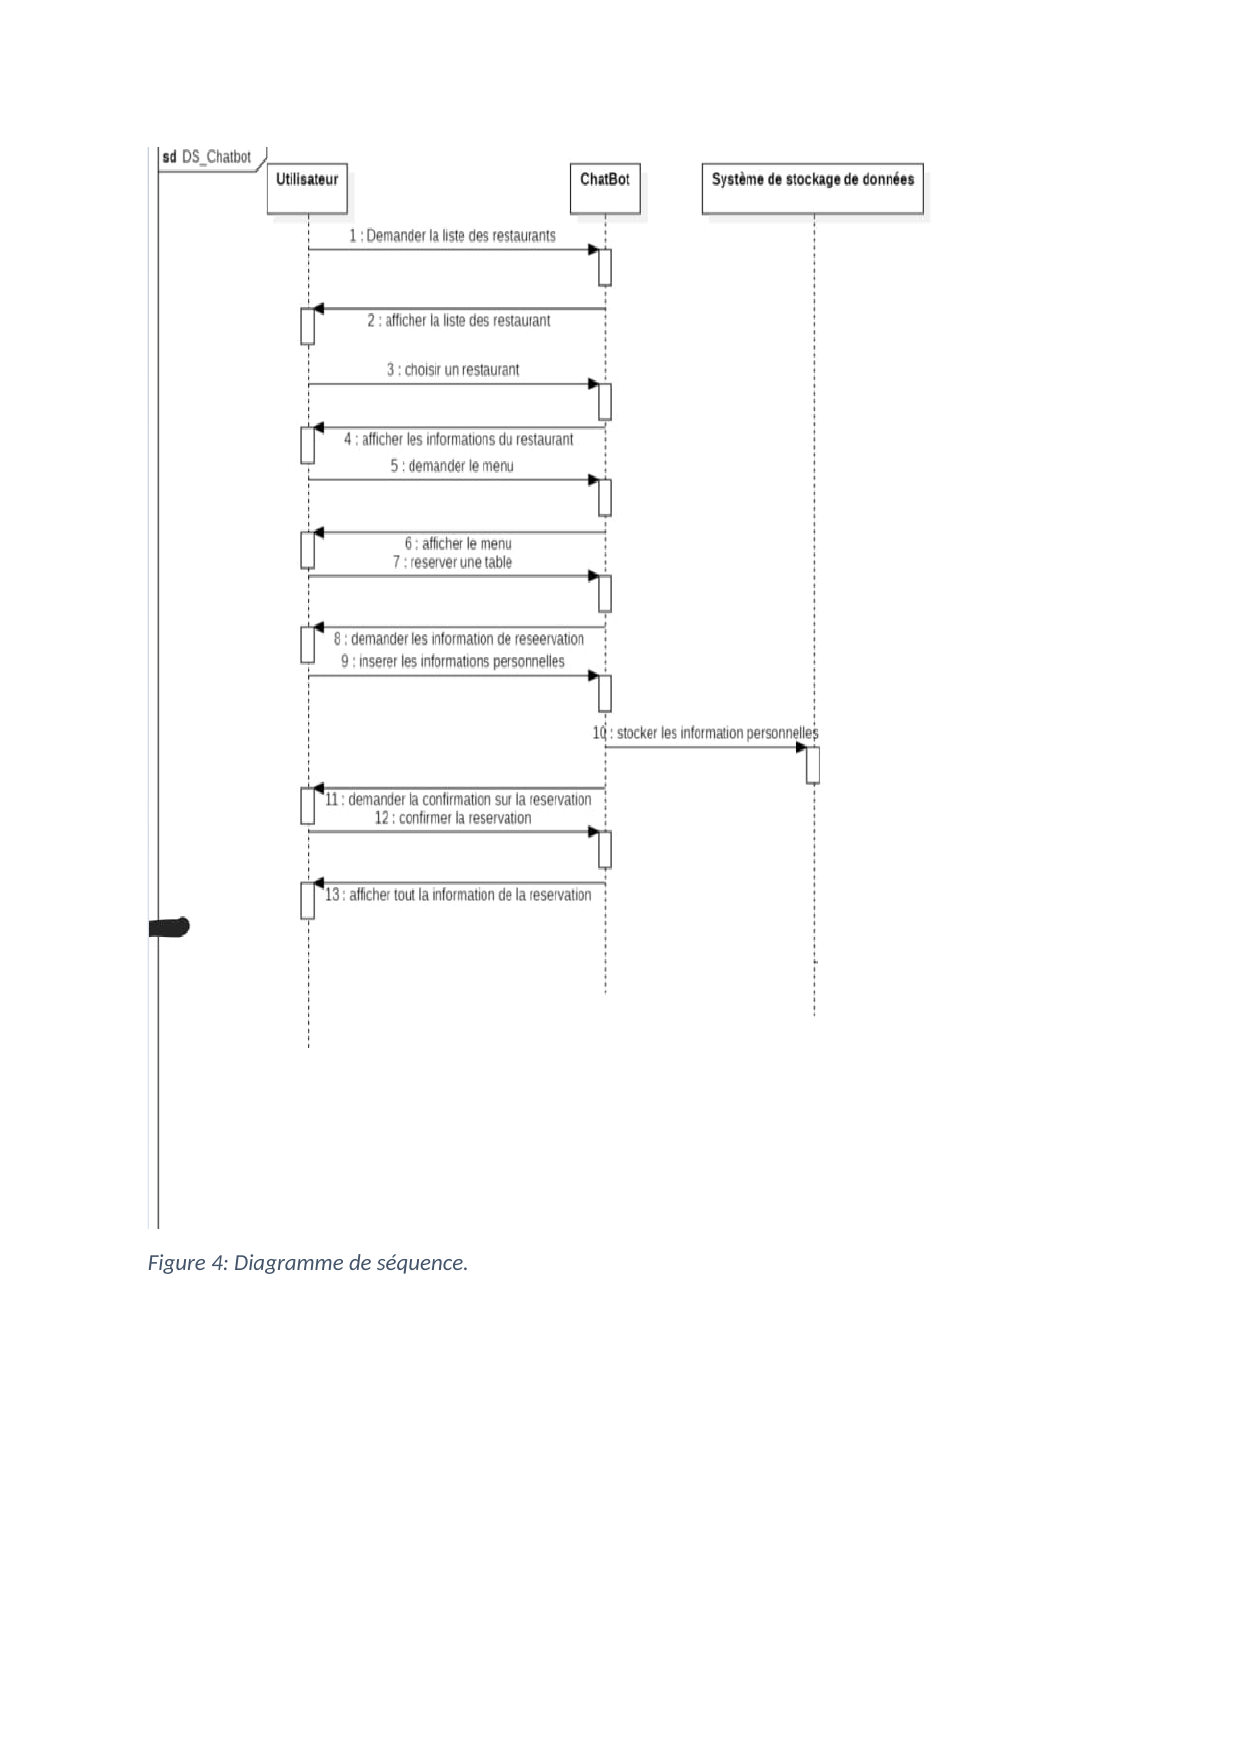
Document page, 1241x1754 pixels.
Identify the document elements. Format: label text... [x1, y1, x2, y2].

picture [147, 147, 1241, 1229]
text Figure 4: Diagramme de séquence. [148, 1248, 1093, 1276]
